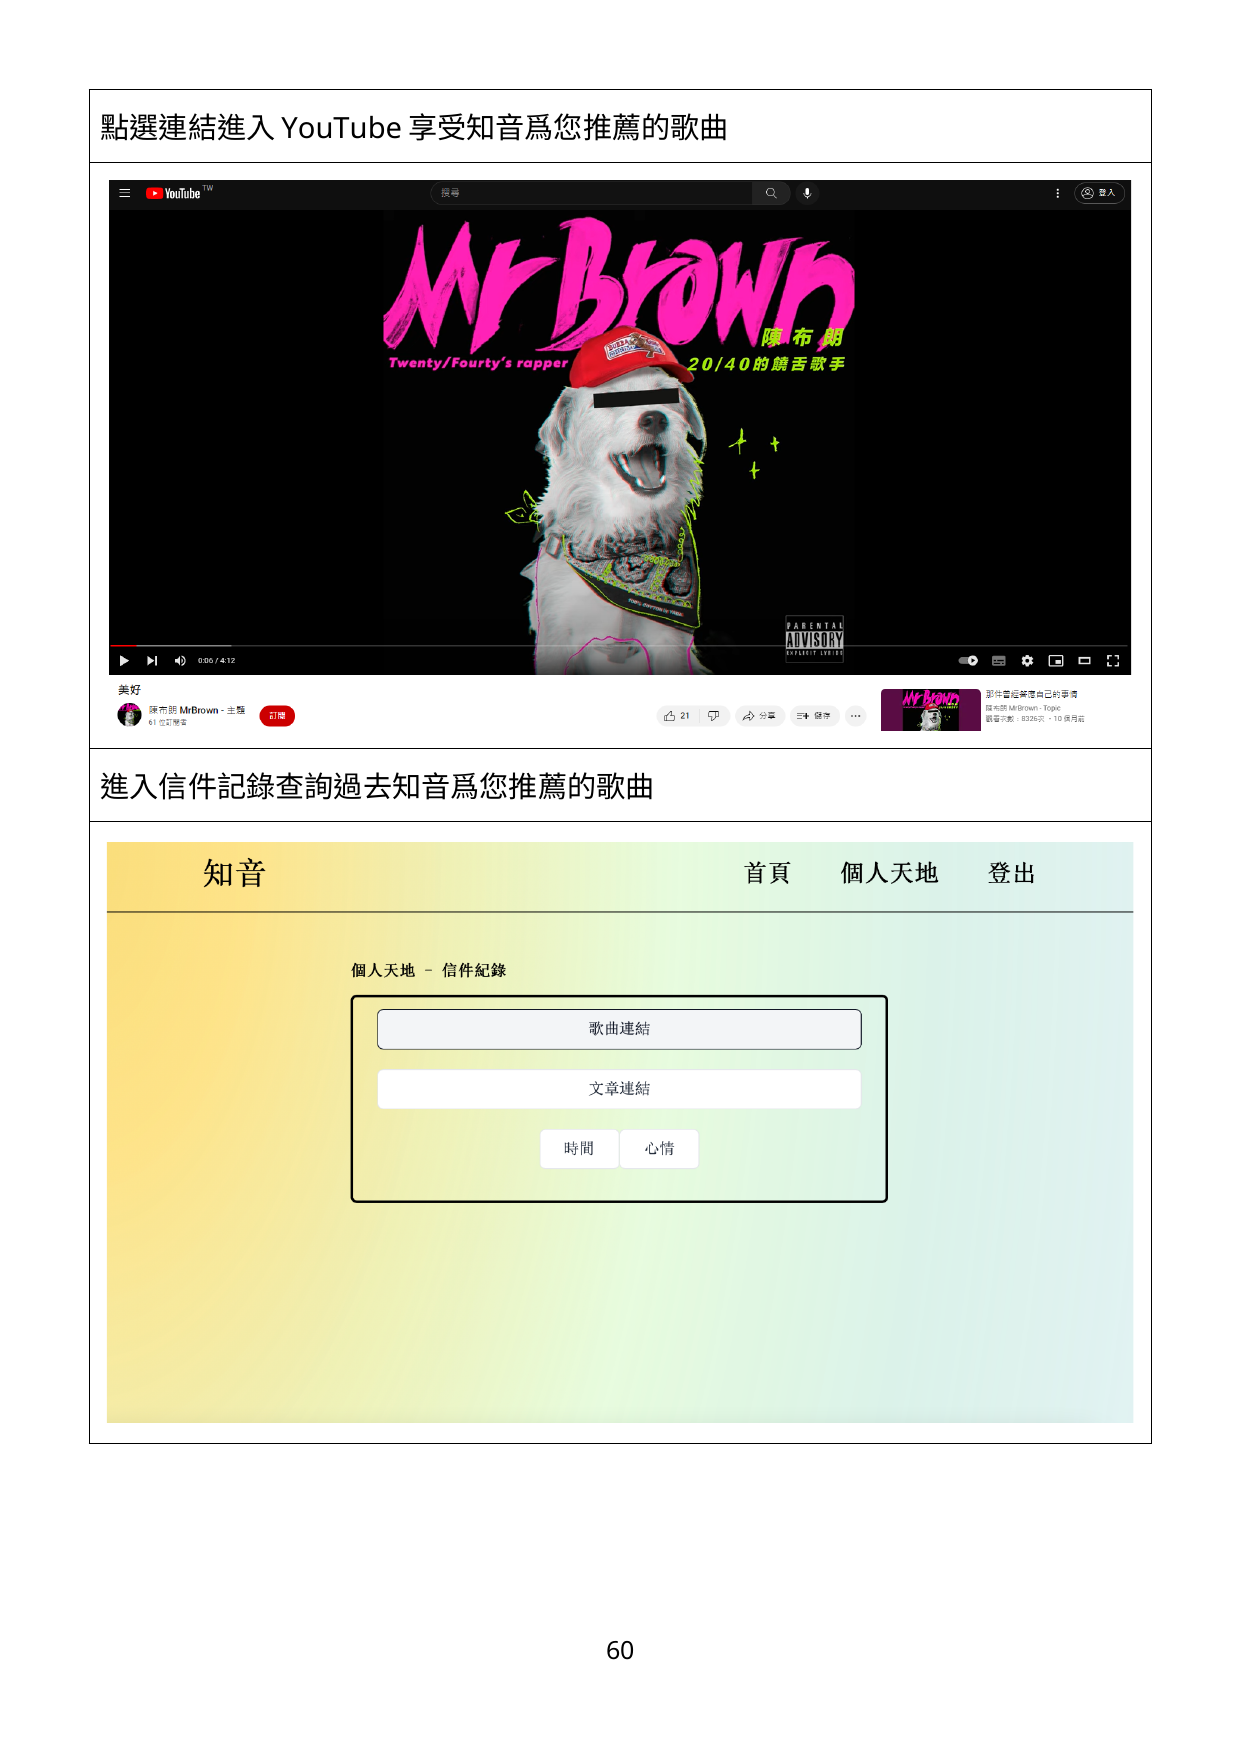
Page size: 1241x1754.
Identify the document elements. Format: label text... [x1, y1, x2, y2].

picture [106, 842, 1134, 1423]
table_cell [90, 163, 1151, 748]
picture [109, 180, 1132, 731]
table_cell [90, 822, 1151, 1443]
table_cell 進入信件記錄查詢過去知音爲您推薦的歌曲 [90, 749, 1151, 821]
table_header 點選連結進入YouTube享受知音爲您推薦的歌曲 [90, 90, 1151, 162]
